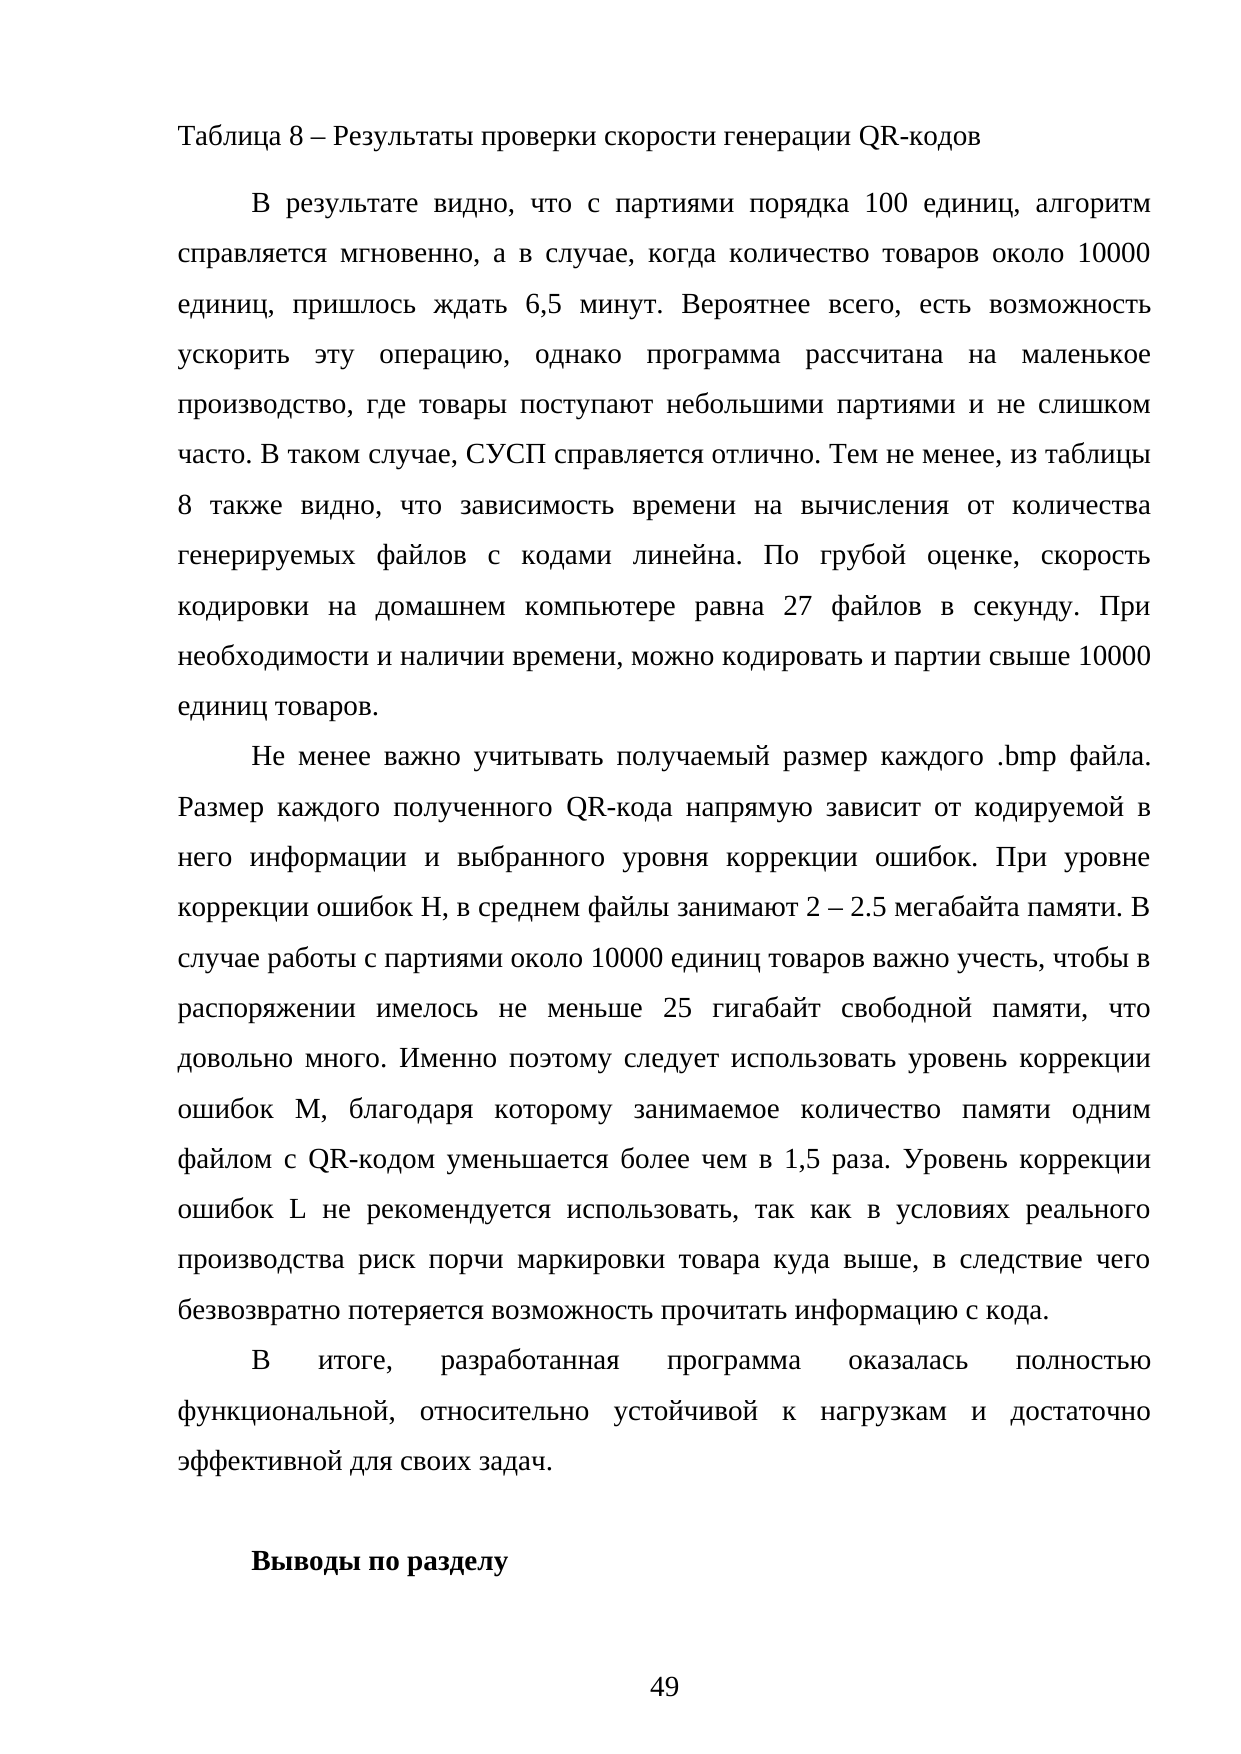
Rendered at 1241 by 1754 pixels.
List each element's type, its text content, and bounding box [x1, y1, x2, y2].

text В результате видно, что с партиями порядка 100 единиц, алгоритм справляется мгновенно, а в случае, когда количество товаров около 10000 единиц, пришлось ждать 6,5 минут. Вероятнее всего, есть возможность ускорить эту операцию, однако программа рассчитана на маленькое производство, где товары поступают небольшими партиями и не слишком часто. В таком случае, СУСП справляется отлично. Тем не менее, из таблицы 8 также видно, что зависимость времени на вычисления от количества генерируемых файлов с кодами линейна. По грубой оценке, скорость кодировки на домашнем компьютере равна 27 файлов в секунду. При необходимости и наличии времени, можно кодировать и партии свыше 10000 единиц товаров. [177, 185, 1152, 722]
text Выводы по разделу [177, 1543, 1152, 1577]
text В итоге, разработанная программа оказалась полностью функциональной, относительно устойчивой к нагрузкам и достаточно эффективной для своих задач. [177, 1342, 1152, 1476]
text Таблица 8 – Результаты проверки скорости генерации QR-кодов [177, 118, 1152, 152]
text Не менее важно учитывать получаемый размер каждого .bmp файла. Размер каждого полученного QR-кода напрямую зависит от кодируемой в него информации и выбранного уровня коррекции ошибок. При уровне коррекции ошибок H, в среднем файлы занимают 2 – 2.5 мегабайта памяти. В случае работы с партиями около 10000 единиц товаров важно учесть, чтобы в распоряжении имелось не меньше 25 гигабайт свободной памяти, что довольно много. Именно поэтому следует использовать уровень коррекции ошибок M, благодаря которому занимаемое количество памяти одним файлом с QR-кодом уменьшается более чем в 1,5 раза. Уровень коррекции ошибок L не рекомендуется использовать, так как в условиях реального производства риск порчи маркировки товара куда выше, в следствие чего безвозвратно потеряется возможность прочитать информацию с кода. [177, 738, 1152, 1326]
